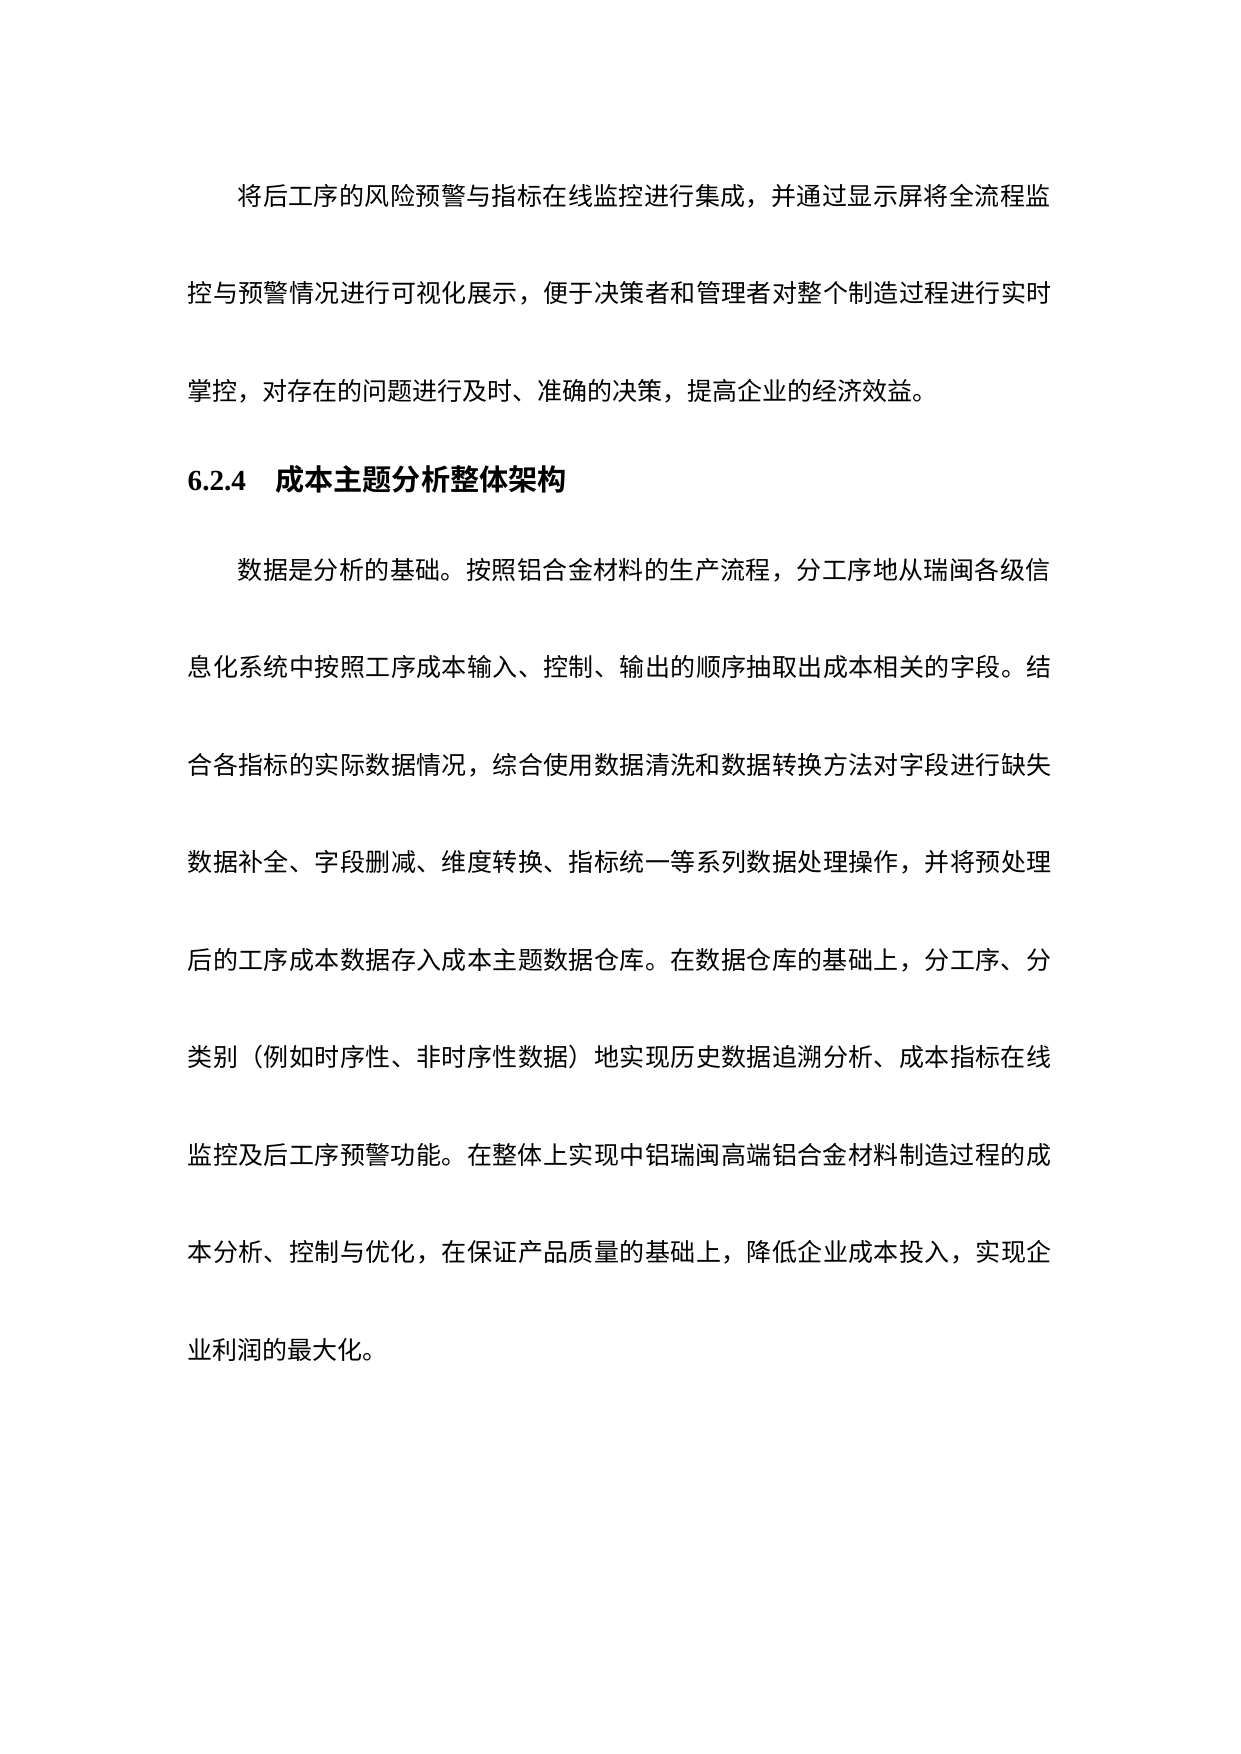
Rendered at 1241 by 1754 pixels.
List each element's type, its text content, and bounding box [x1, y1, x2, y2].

text 数据是分析的基础。按照铝合金材料的生产流程，分工序地从瑞闽各级信息化系统中按照工序成本输入、控制、输出的顺序抽取出成本相关的字段。结合各指标的实际数据情况，综合使用数据清洗和数据转换方法对字段进行缺失数据补全、字段删减、维度转换、指标统一等系列数据处理操作，并将预处理后的工序成本数据存入成本主题数据仓库。在数据仓库的基础上，分工序、分类别（例如时序性、非时序性数据）地实现历史数据追溯分析、成本指标在线监控及后工序预警功能。在整体上实现中铝瑞闽高端铝合金材料制造过程的成本分析、控制与优化，在保证产品质量的基础上，降低企业成本投入，实现企业利润的最大化。 [187, 536, 1053, 1381]
text 将后工序的风险预警与指标在线监控进行集成，并通过显示屏将全流程监控与预警情况进行可视化展示，便于决策者和管理者对整个制造过程进行实时掌控，对存在的问题进行及时、准确的决策，提高企业的经济效益。 [187, 162, 1053, 422]
subtitle 成本主题分析整体架构 [187, 456, 1053, 499]
